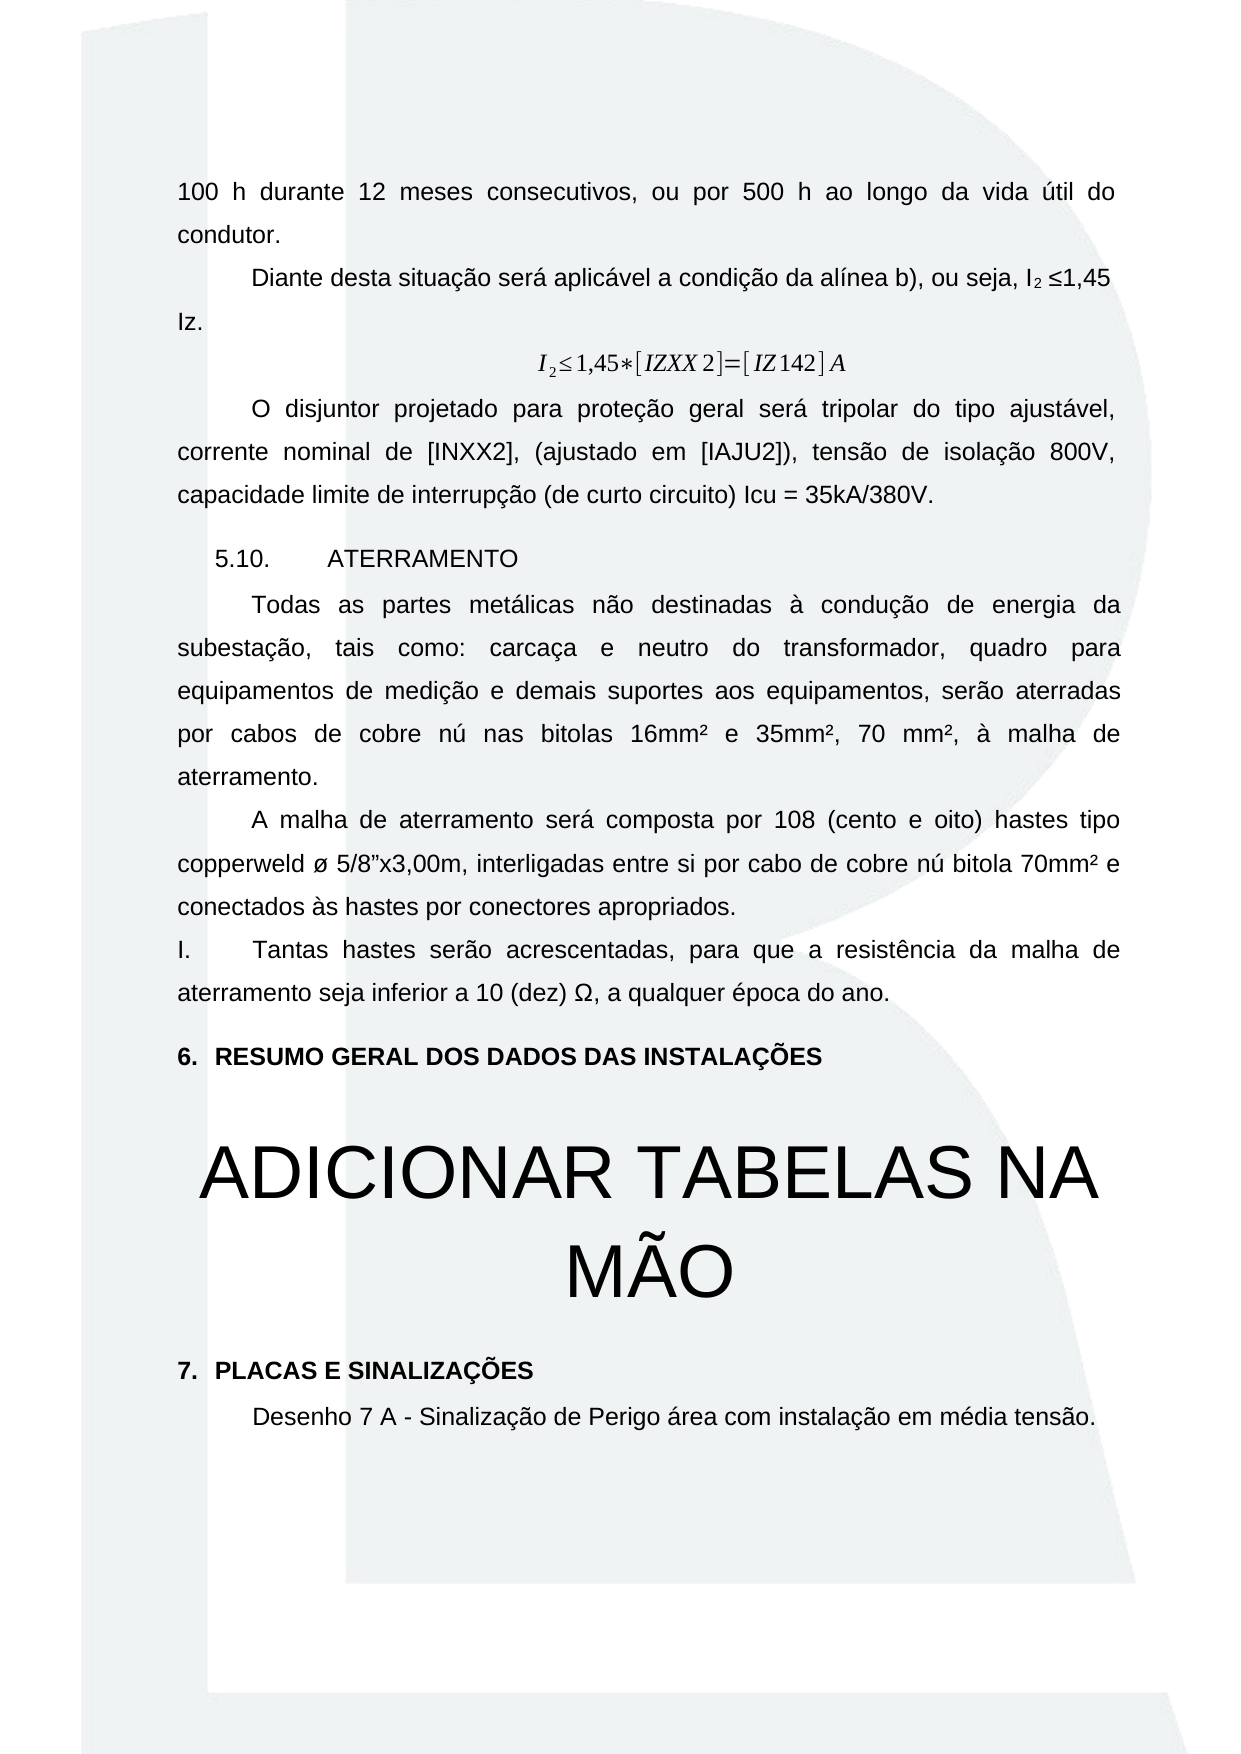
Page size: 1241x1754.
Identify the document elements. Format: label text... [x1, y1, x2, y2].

text A malha de aterramento será composta por 108 (cento e oito) hastes tipo copperweld ø 5/8”x3,00m, interligadas entre si por cabo de cobre nú bitola 70mm² e conectados às hastes por conectores apropriados. [177, 805, 1122, 920]
text Desenho 7 A - Sinalização de Perigo área com instalação em média tensão. [252, 1402, 1122, 1431]
list RESUMO GERAL DOS DADOS DAS INSTALAÇÕES [177, 1042, 1122, 1071]
text Diante desta situação será aplicável a condição da alínea b), ou seja, I2 [177, 263, 1117, 335]
text ADICIONAR TABELAS NA MÃO [177, 1128, 1122, 1313]
text O disjuntor projetado para proteção geral será tripolar do tipo ajustável, corrente nominal de [INXX2], (ajustado em [IAJU2]), tensão de isolação 800V, capacidade limite de interrupção (de curto circuito) Icu = 35kA/380V. [177, 394, 1117, 509]
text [177, 177, 1117, 249]
subtitle PLACAS E SINALIZAÇÕES [177, 1356, 1122, 1385]
list Tantas hastes serão acrescentadas, para que a resistência da malha de aterramento seja inferior a 10 (dez) Ω, a qualquer época do ano. [177, 935, 1122, 1007]
text Todas as partes metálicas não destinadas à condução de energia da subestação, tais como: carcaça e neutro do transformador, quadro para equipamentos de medição e demais suportes aos equipamentos, serão aterradas por cabos de cobre nú nas bitolas 16mm² e 35mm², 70 mm², à malha de aterramento. [177, 590, 1122, 791]
subtitle ATERRAMENTO [214, 544, 1122, 573]
